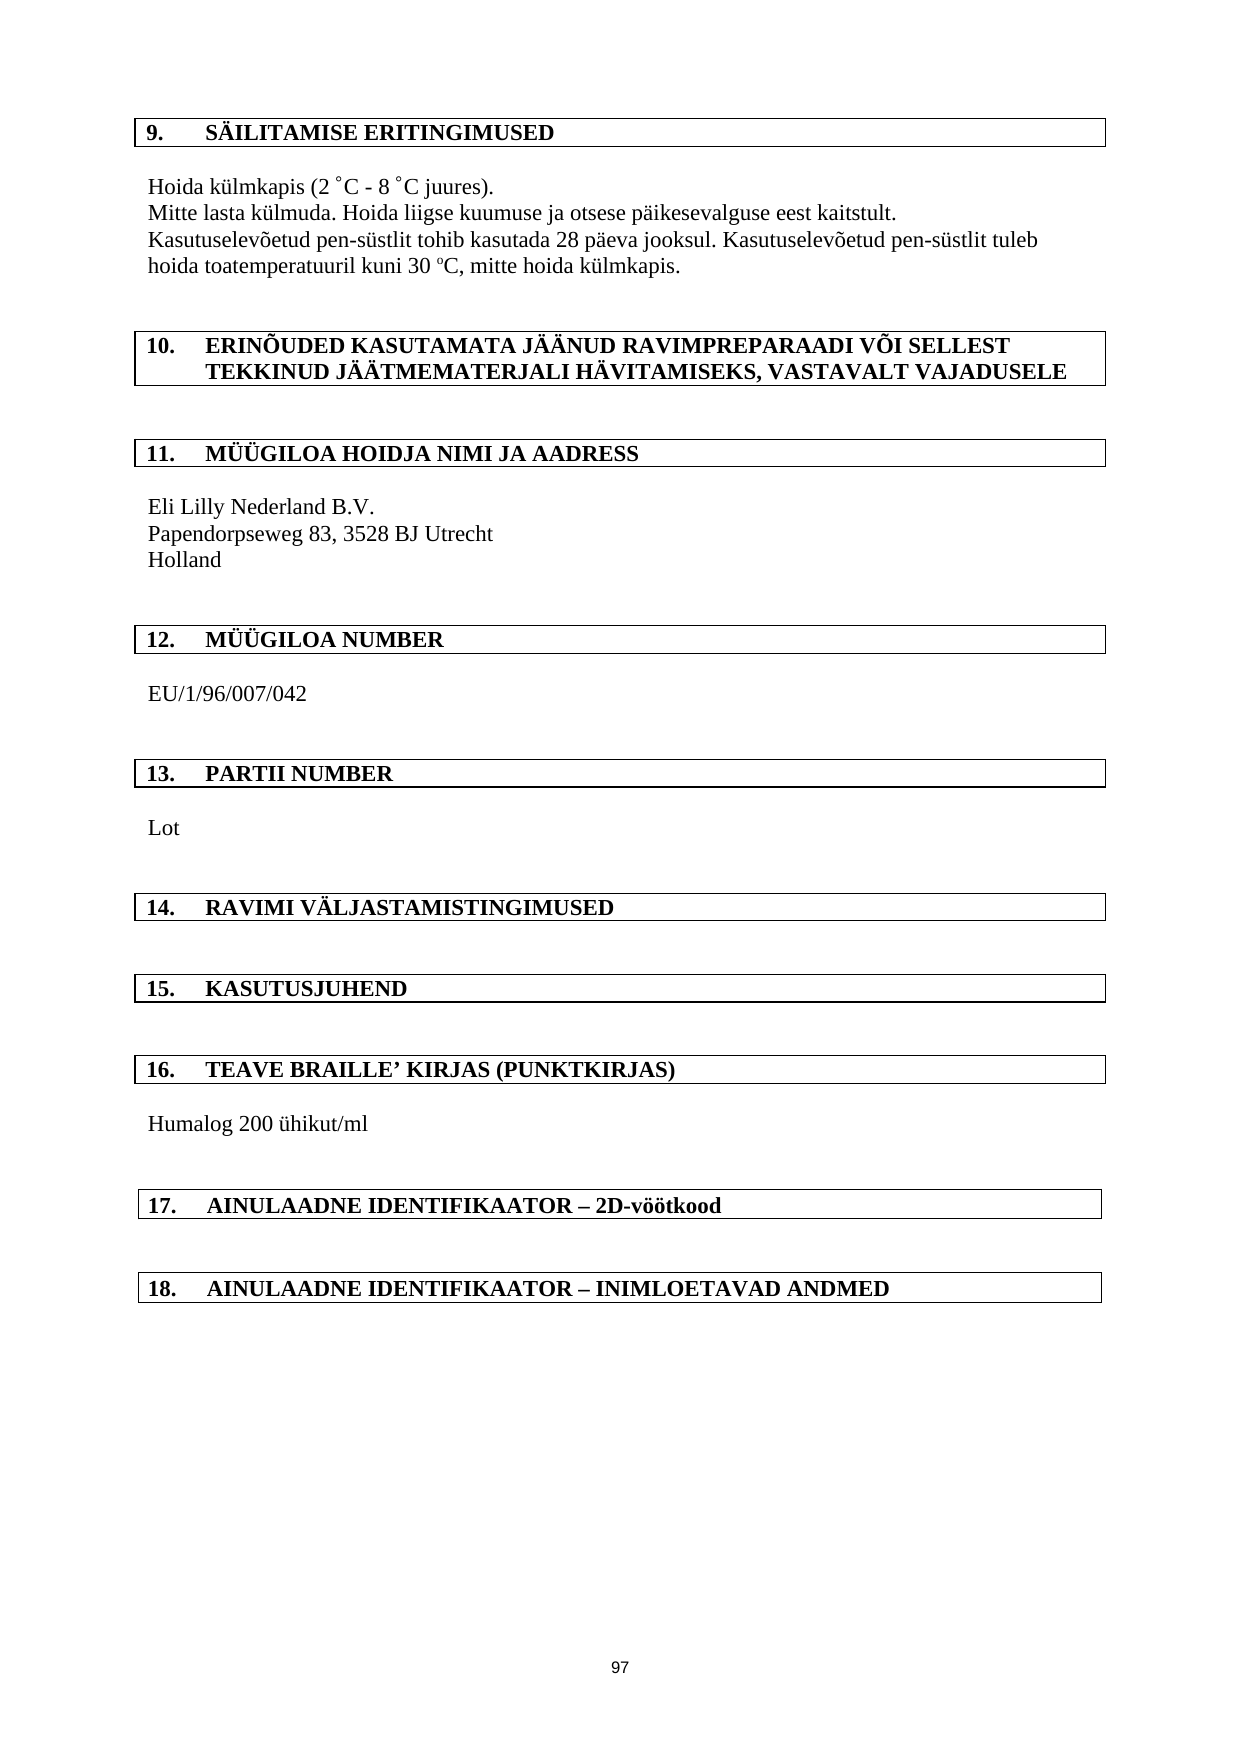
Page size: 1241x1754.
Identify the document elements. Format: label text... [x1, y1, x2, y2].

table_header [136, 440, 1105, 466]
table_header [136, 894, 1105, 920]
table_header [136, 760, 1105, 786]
text EU/1/96/007/042 [148, 680, 1093, 706]
text Lot [148, 814, 1093, 840]
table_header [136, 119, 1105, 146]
text Mitte lasta külmuda. Hoida liigse kuumuse ja otsese päikesevalguse eest kaitstult. [148, 199, 1093, 226]
text 18. AINULAADNE IDENTIFIKAATOR – INIMLOETAVAD ANDMED [139, 1273, 1101, 1302]
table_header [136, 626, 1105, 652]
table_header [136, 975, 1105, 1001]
text Hoida külmkapis (2 C - 8 C juures). [148, 173, 1093, 199]
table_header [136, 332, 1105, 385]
text Humalog 200 ühikut/ml [148, 1110, 1093, 1136]
text Eli Lilly Nederland B.V. [148, 493, 1093, 520]
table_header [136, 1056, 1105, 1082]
text Papendorpseweg 83, 3528 BJ Utrecht [148, 520, 1093, 546]
text 17. AINULAADNE IDENTIFIKAATOR – 2D-vöötkood [139, 1190, 1101, 1218]
text Kasutuselevõetud pen-süstlit tohib kasutada 28 päeva jooksul. Kasutuselevõetud pen-süstlit tuleb hoida toatemperatuuril kuni 30 oC, mitte hoida külmkapis. [148, 226, 1093, 278]
text Holland [148, 546, 1093, 572]
